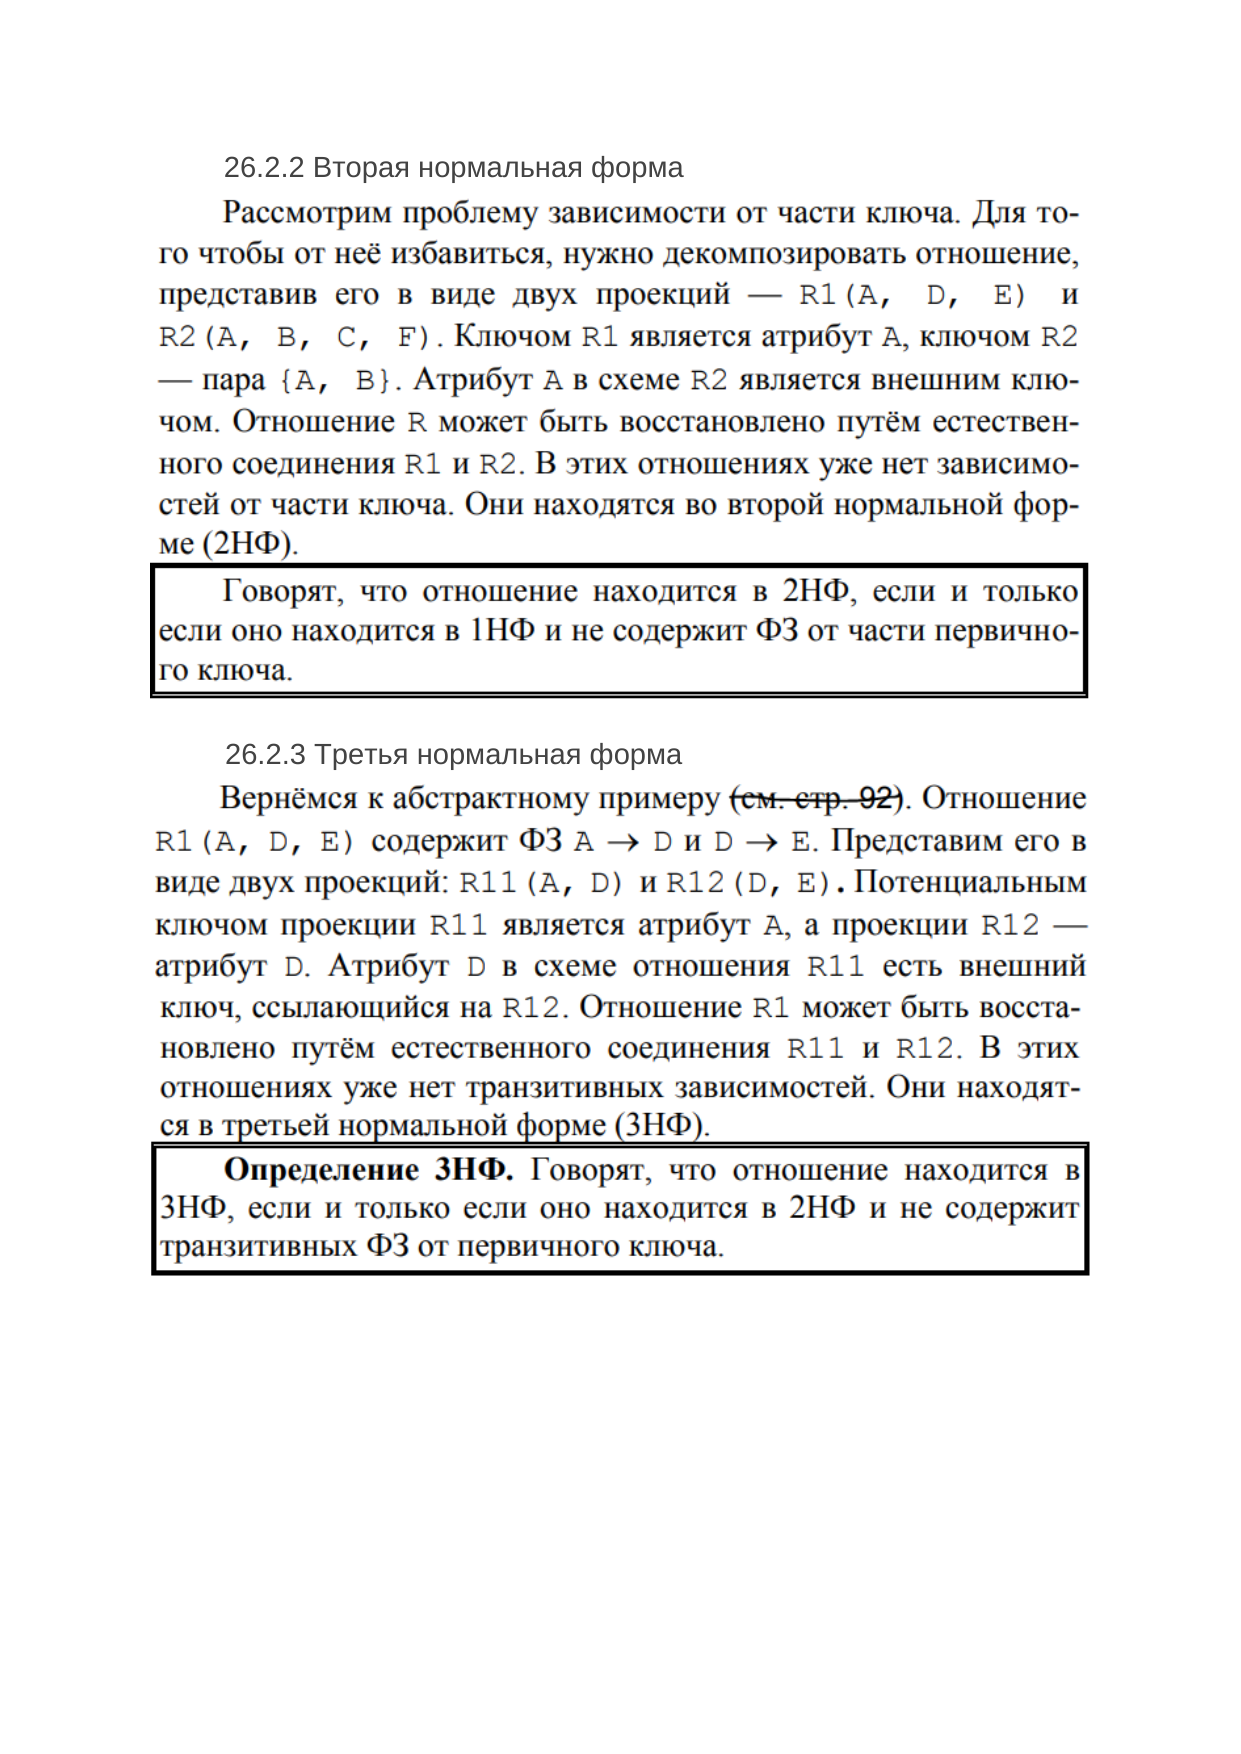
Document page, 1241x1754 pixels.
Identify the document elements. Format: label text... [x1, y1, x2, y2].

picture [150, 991, 1091, 1277]
picture [150, 779, 1091, 988]
subtitle 26.2.2 Вторая нормальная форма [150, 150, 1090, 183]
picture [150, 191, 1091, 701]
subtitle 26.2.3 Третья нормальная форма [150, 737, 1090, 771]
